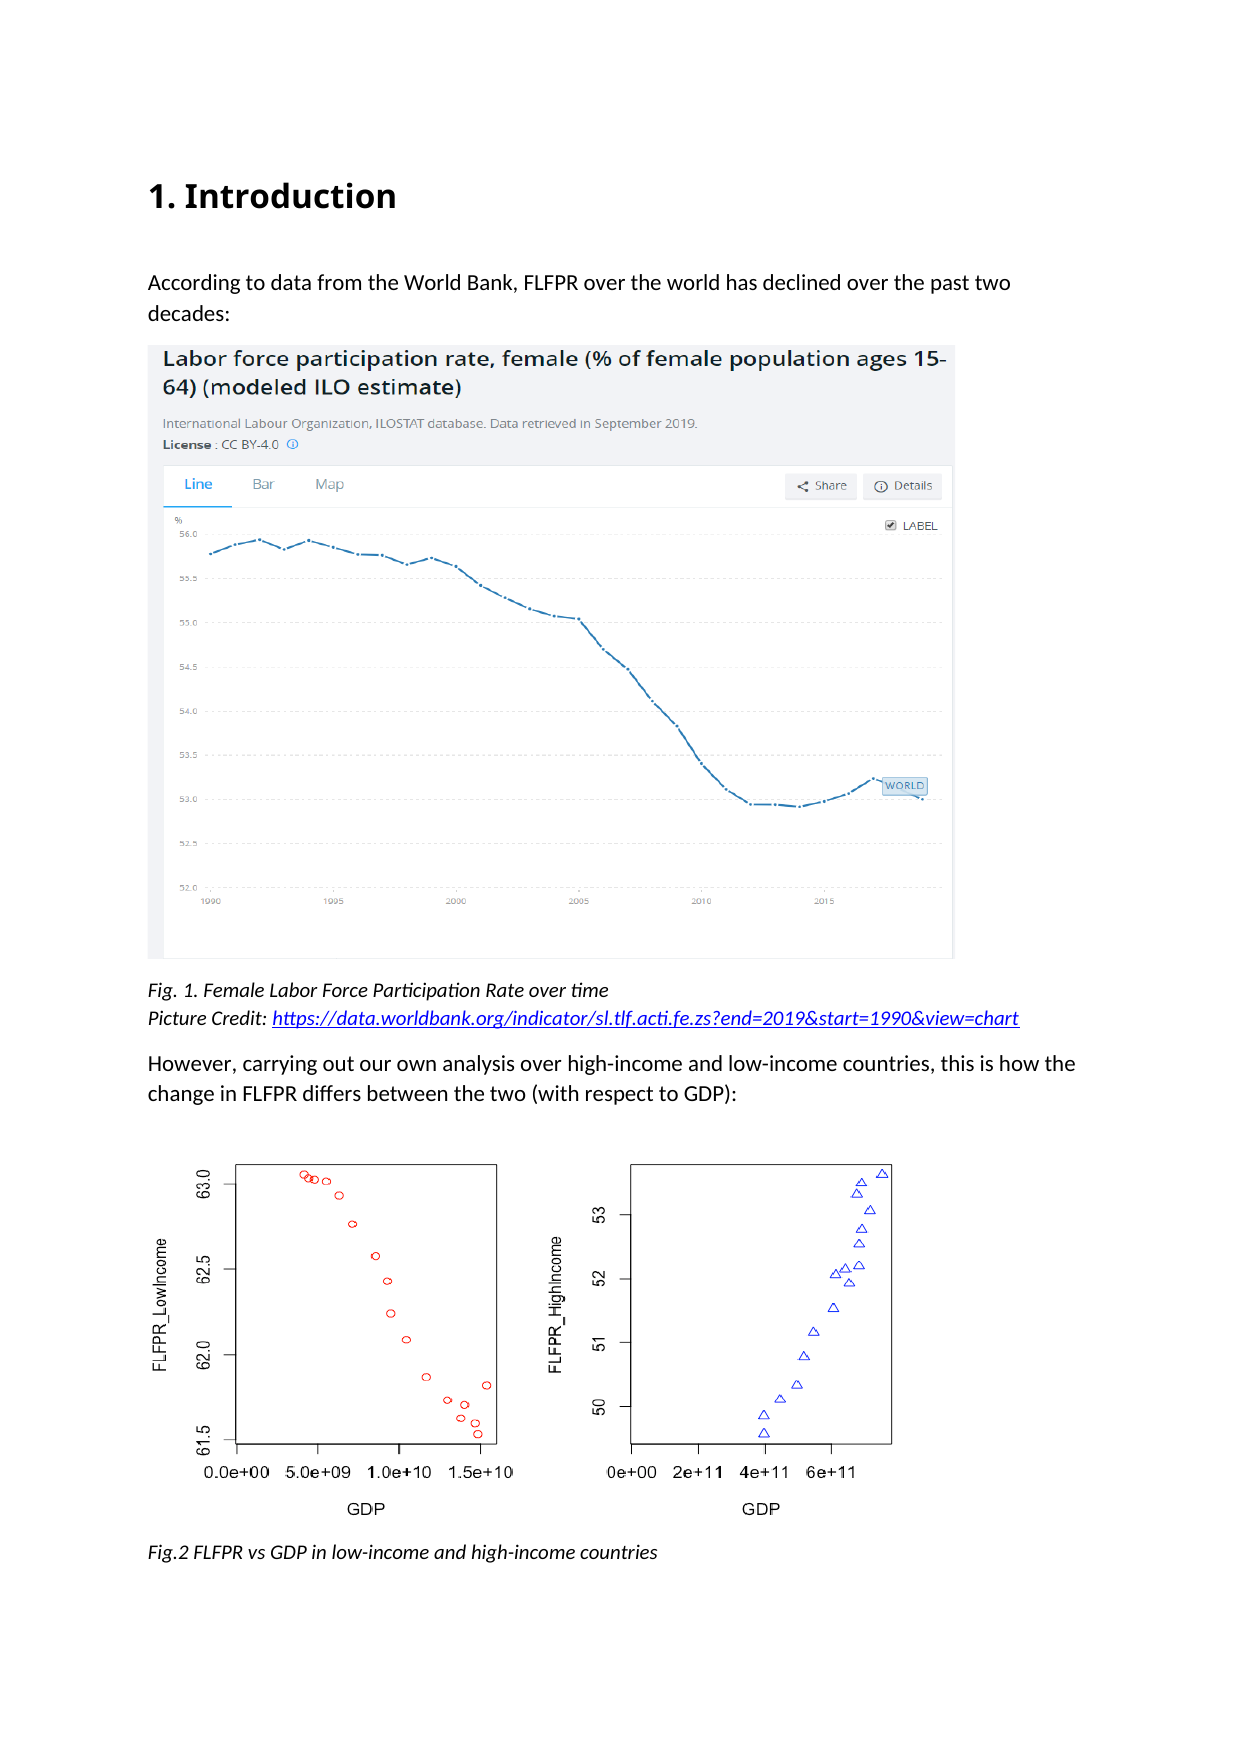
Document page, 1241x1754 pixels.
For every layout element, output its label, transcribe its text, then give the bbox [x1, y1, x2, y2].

subtitle 1. Introduction [148, 173, 1093, 218]
text Fig. 1. Female Labor Force Participation Rate over time Picture Credit: https://data.worldbank.org/indicator/sl.tlf.acti.fe.zs?end=2019&start=1990&view=chart [148, 978, 1093, 1031]
picture [147, 345, 956, 959]
picture [147, 1126, 938, 1537]
text However, carrying out our own analysis over high-income and low-income countries, this is how the change in FLFPR differs between the two (with respect to GDP): [148, 1049, 1093, 1107]
text According to data from the World Bank, FLFPR over the world has declined over the past two decades: [148, 268, 1093, 327]
